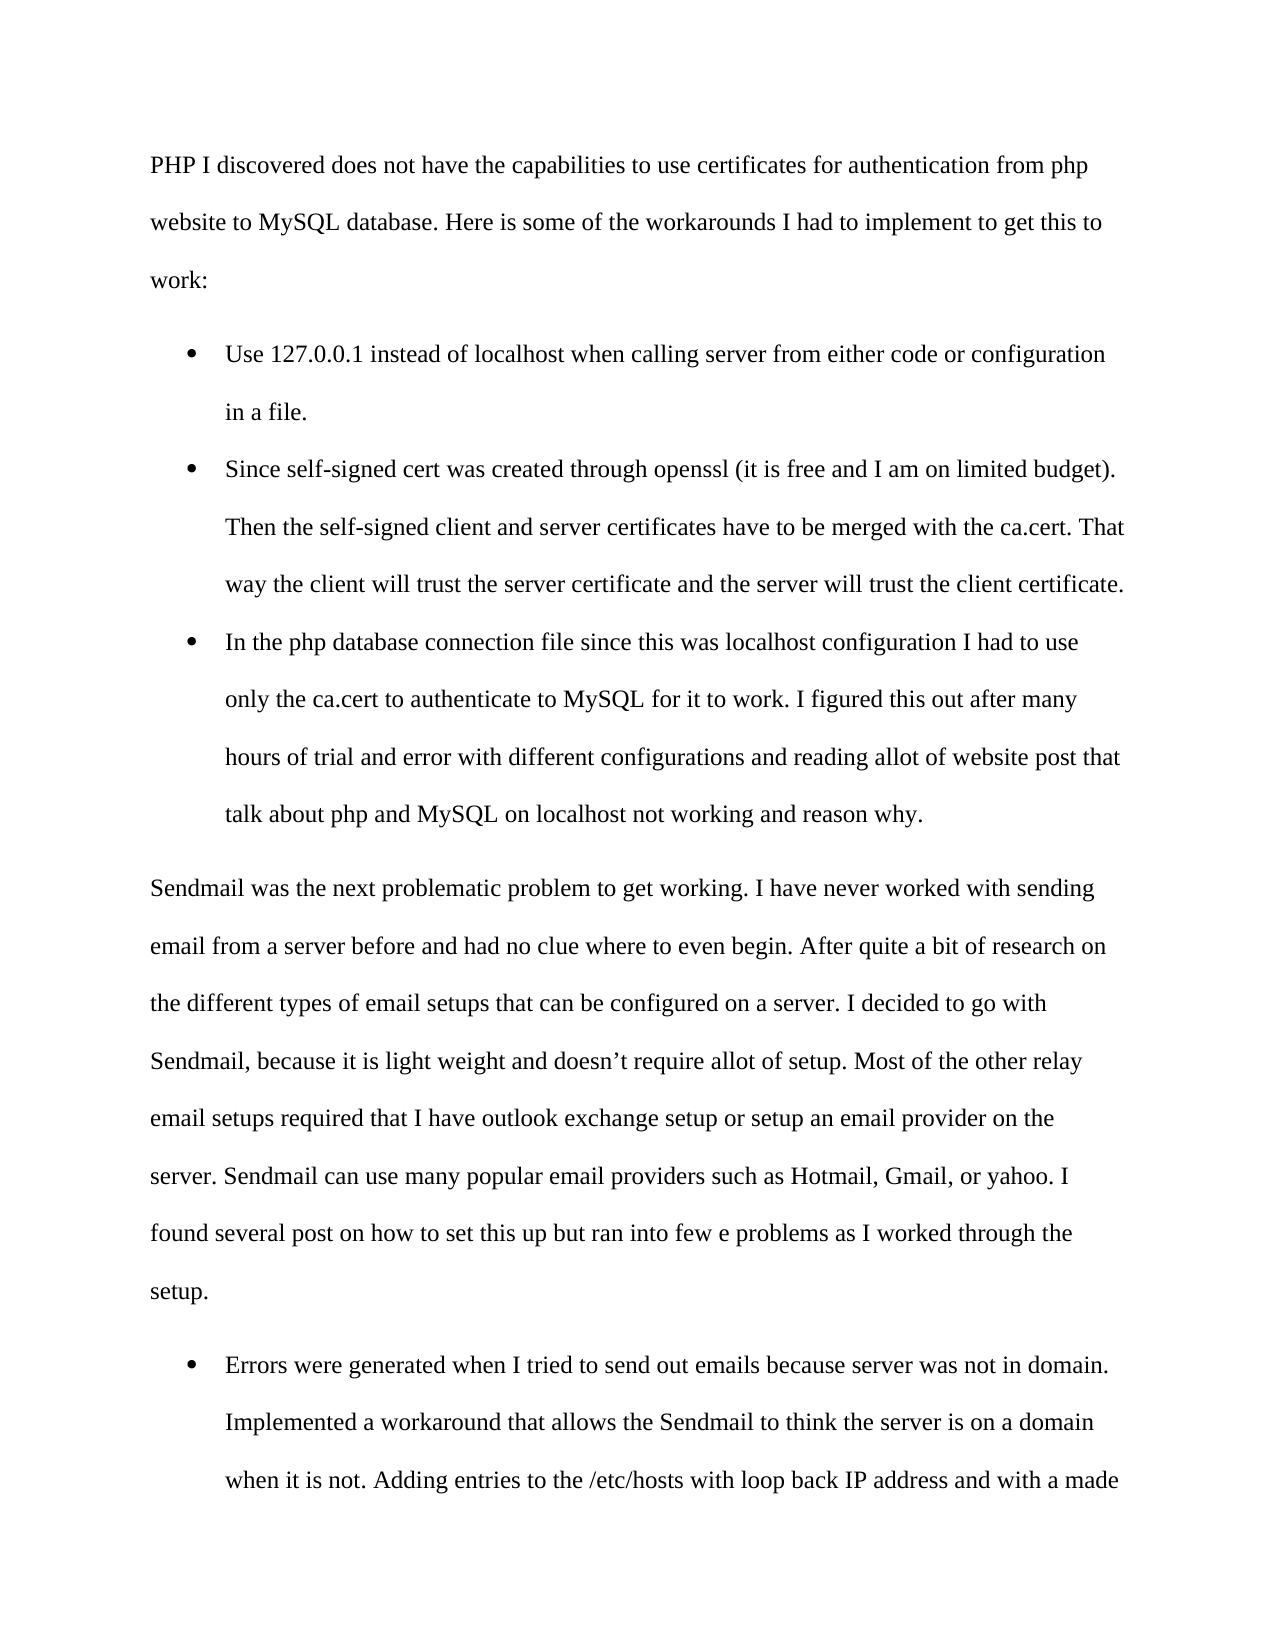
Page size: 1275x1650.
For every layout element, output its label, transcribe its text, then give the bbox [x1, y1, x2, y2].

text PHP I discovered does not have the capabilities to use certificates for authentication from php website to MySQL database. Here is some of the workarounds I had to implement to get this to work: [150, 150, 1125, 294]
text Sendmail was the next problematic problem to get working. I have never worked with sending email from a server before and had no clue where to even begin. After quite a bit of research on the different types of email setups that can be configured on a server. I decided to go with Sendmail, because it is light weight and doesn’t require allot of setup. Most of the other relay email setups required that I have outlook exchange setup or setup an email provider on the server. Sendmail can use many popular email providers such as Hotmail, Gmail, or yahoo. I found several post on how to set this up but ran into few e problems as I worked through the setup. [150, 873, 1125, 1304]
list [187, 1350, 1125, 1494]
list Use 127.0.0.1 instead of localhost when calling server from either code or configuration in a file. [187, 339, 1125, 425]
list Since self-signed cert was created through openssl (it is free and I am on limited budget). Then the self-signed client and server certificates have to be merged with the ca.cert. That way the client will trust the server certificate and the server will trust the client certificate. [187, 454, 1125, 598]
list In the php database connection file since this was localhost configuration I had to use only the ca.cert to authenticate to MySQL for it to work. I figured this out after many hours of trial and error with different configurations and reading allot of website post that talk about php and MySQL on localhost not working and reason why. [187, 627, 1125, 828]
